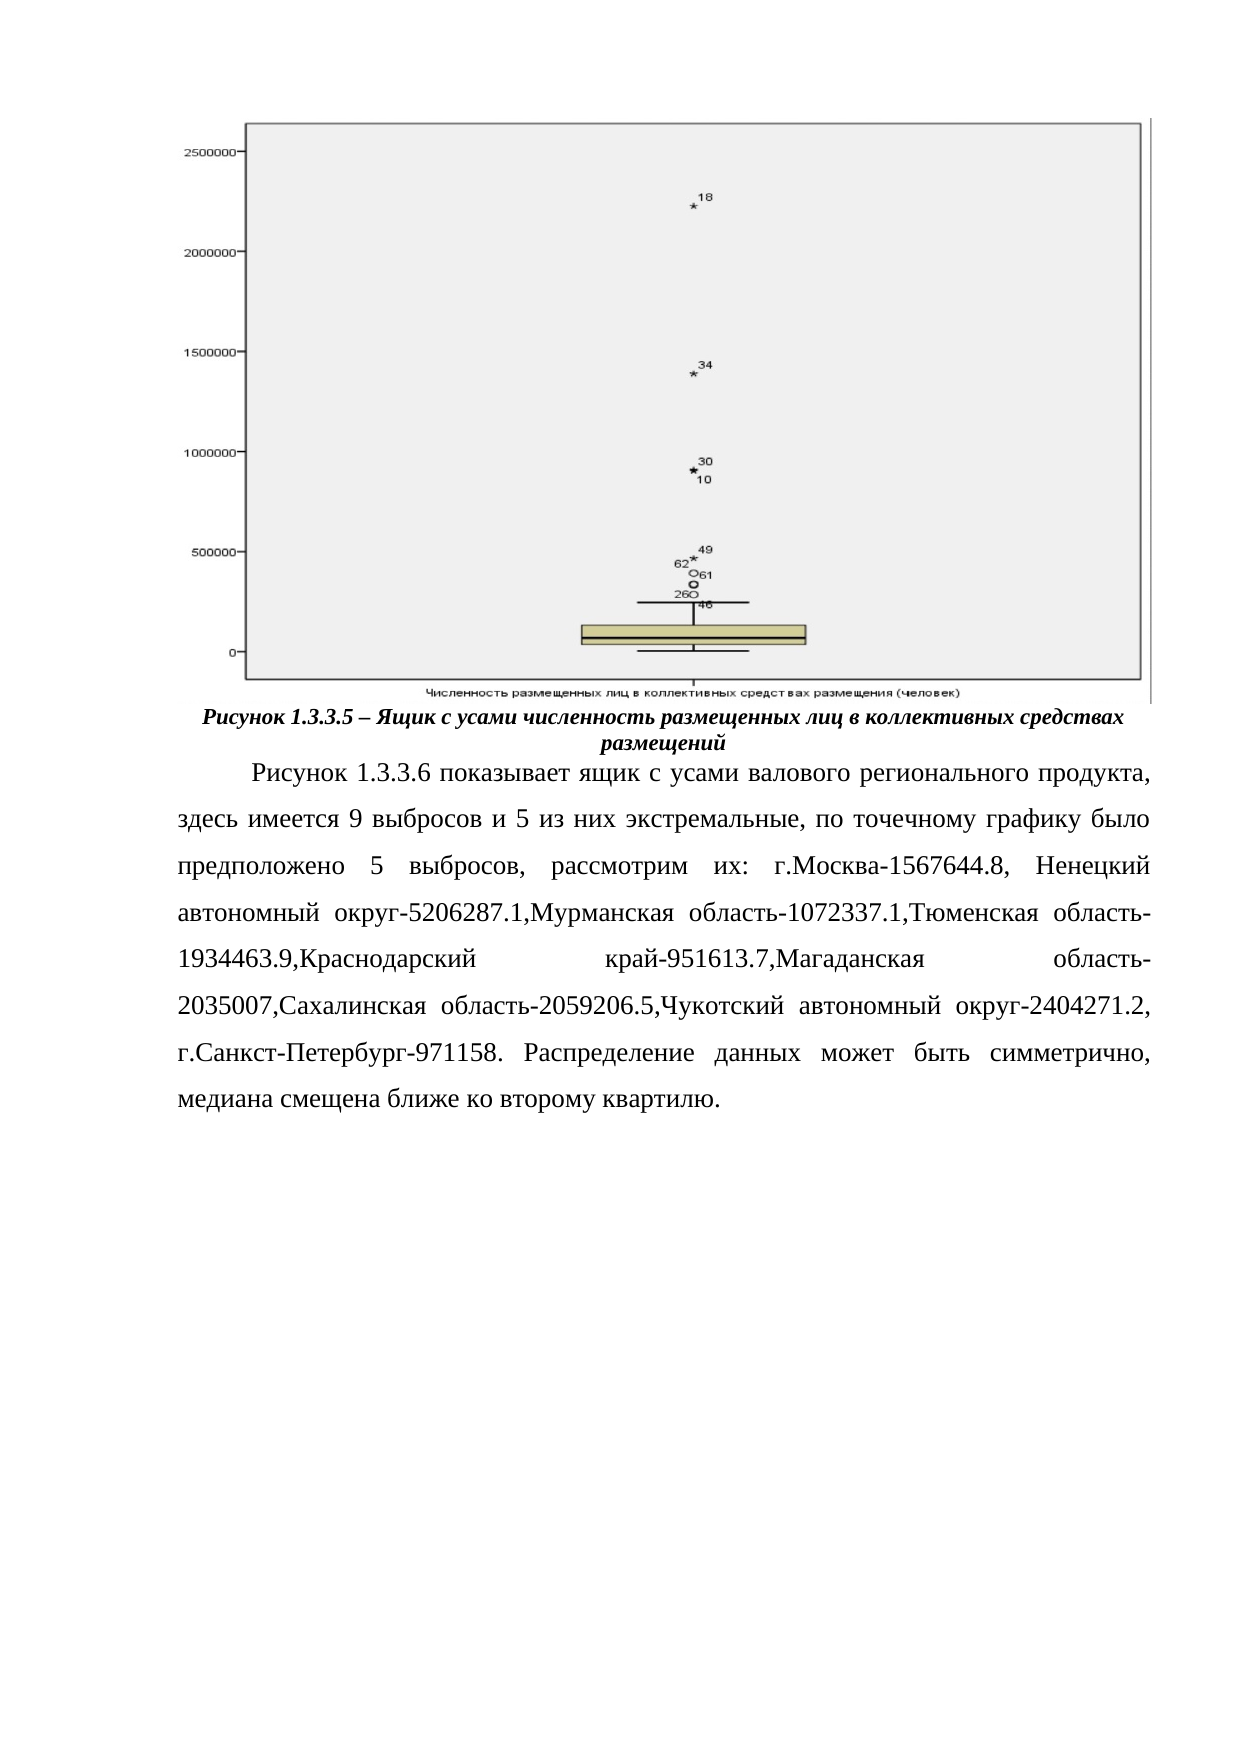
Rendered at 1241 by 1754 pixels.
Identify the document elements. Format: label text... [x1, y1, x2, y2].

text Рисунок 1.3.3.5 – Ящик с усами численность размещенных лиц в коллективных средствах размещений [177, 704, 1152, 756]
picture [177, 118, 1152, 704]
text Рисунок 1.3.3.6 показывает ящик с усами валового регионального продукта, здесь имеется 9 выбросов и 5 из них экстремальные, по точечному графику было предположено 5 выбросов, рассмотрим их: г.Москва-1567644.8, Ненецкий автономный округ-5206287.1,Мурманская область-1072337.1,Тюменская область-1934463.9,Краснодарский край-951613.7,Магаданская область-2035007,Сахалинская область-2059206.5,Чукотский автономный округ-2404271.2, г.Санкст-Петербург-971158. Распределение данных может быть симметрично, медиана смещена ближе ко второму квартилю. [177, 756, 1152, 1114]
